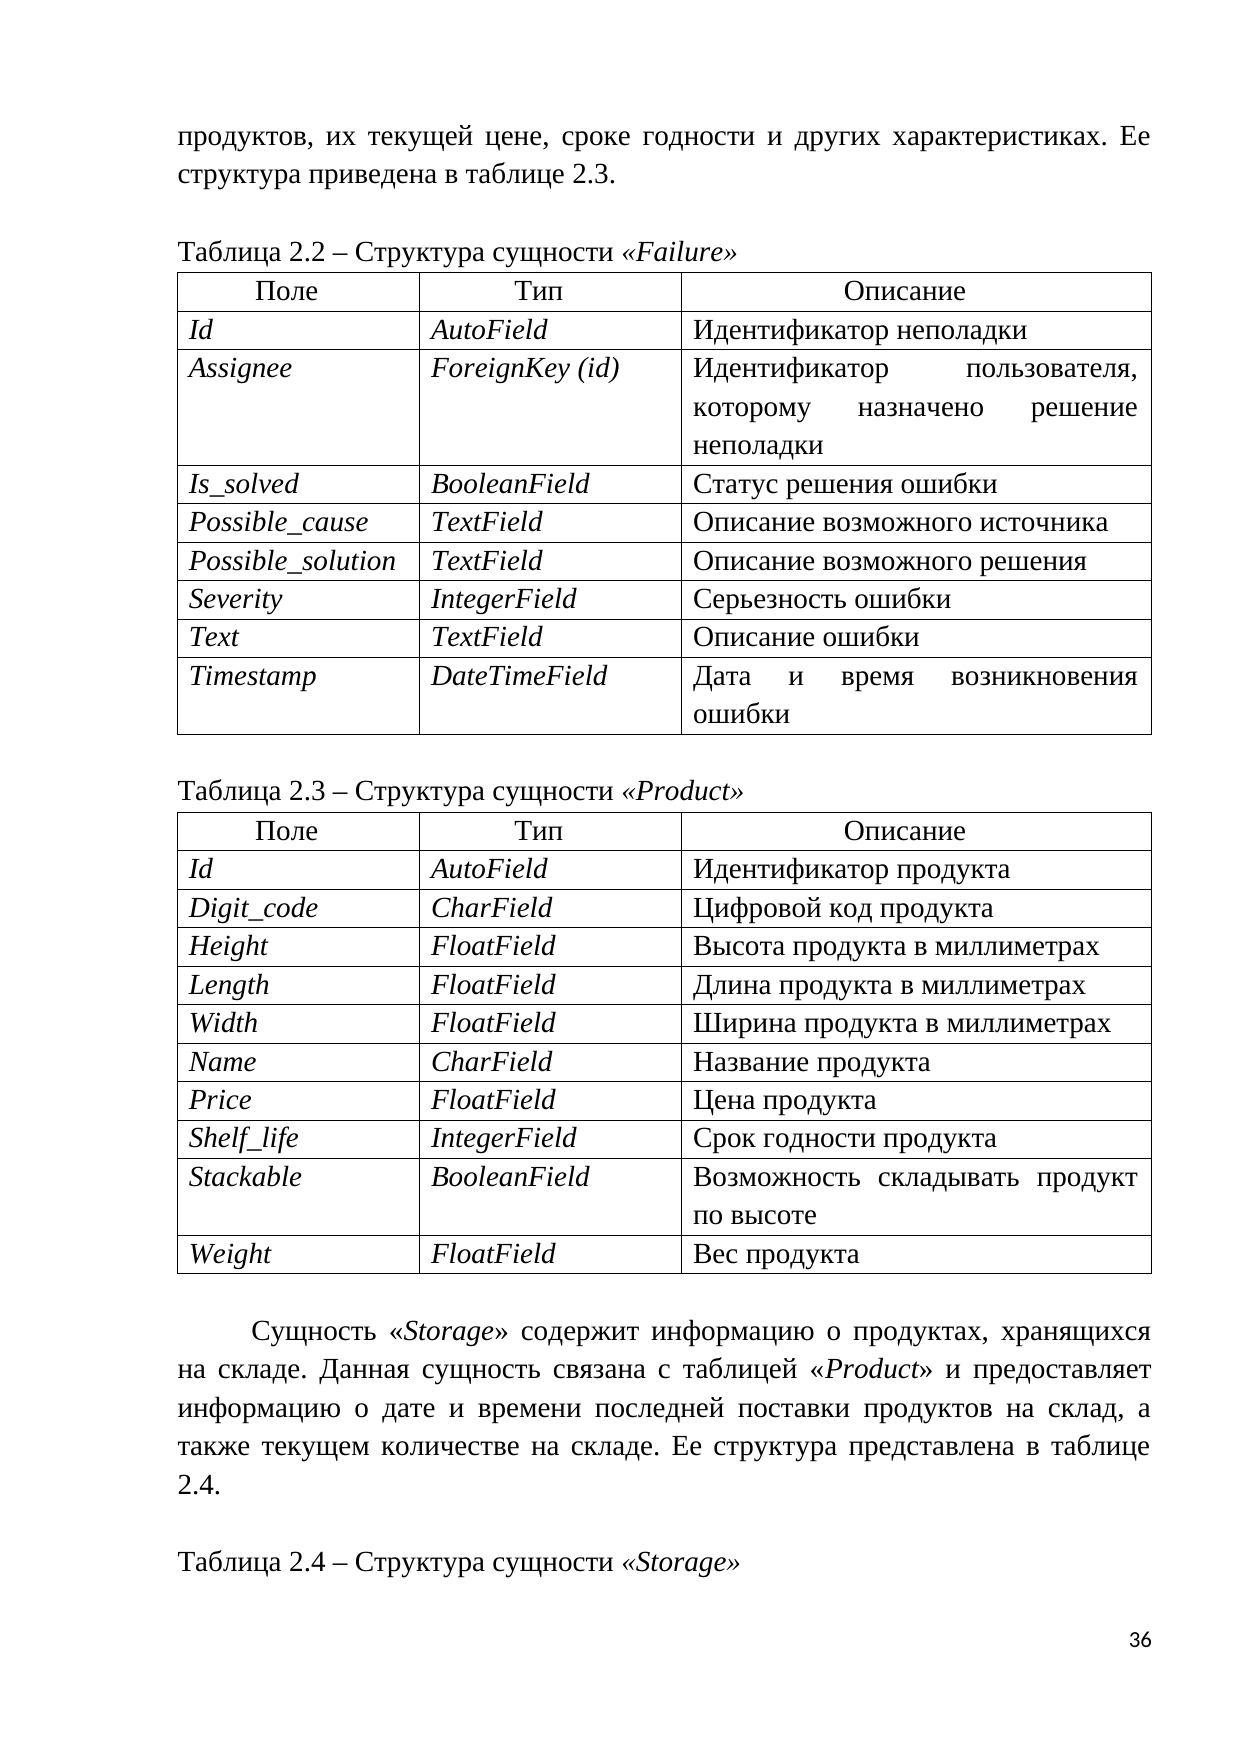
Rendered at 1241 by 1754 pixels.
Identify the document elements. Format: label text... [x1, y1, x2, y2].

table_cell FloatField [420, 928, 681, 966]
table_cell Height [178, 928, 419, 966]
table_cell Серьезность ошибки [682, 581, 1151, 618]
table_cell Assignee [178, 350, 419, 465]
table_cell ForeignKey (id) [420, 350, 681, 465]
table_cell Digit_code [178, 890, 419, 927]
table_cell TextField [420, 543, 681, 580]
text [177, 118, 1152, 190]
table_cell Длина продукта в миллиметрах [682, 967, 1151, 1004]
table_cell IntegerField [420, 581, 681, 618]
table_cell AutoField [420, 312, 681, 349]
table_cell Is_solved [178, 466, 419, 503]
table_cell Id [178, 851, 419, 889]
table_cell CharField [420, 890, 681, 927]
table_cell Цифровой код продукта [682, 890, 1151, 927]
table_cell Possible_cause [178, 504, 419, 542]
table_header Описание [682, 813, 1151, 850]
table_cell Описание ошибки [682, 620, 1151, 657]
table_cell Название продукта [682, 1044, 1151, 1081]
table_cell BooleanField [420, 466, 681, 503]
table_cell Severity [178, 581, 419, 618]
table_cell FloatField [420, 1236, 681, 1273]
table_cell AutoField [420, 851, 681, 889]
text Таблица 2.3 – Структура сущности «Product» [177, 773, 1152, 807]
table_header Поле [178, 273, 419, 311]
table_cell Вес продукта [682, 1236, 1151, 1273]
table_cell IntegerField [420, 1121, 681, 1158]
table_cell Name [178, 1044, 419, 1081]
table_cell Stackable [178, 1159, 419, 1235]
text Сущность «Storage» содержит информацию о продуктах, хранящихся на складе. Данная сущность связана с таблицей «Product» и предоставляет информацию о дате и времени последней поставки продуктов на склад, а также текущем количестве на складе. Ее структура представлена в таблице 2.4. [177, 1313, 1152, 1501]
text Таблица 2.2 – Структура сущности «Failure» [621, 234, 1152, 267]
table_cell DateTimeField [420, 658, 681, 734]
table_cell Возможность складывать продукт по высоте [682, 1159, 1151, 1235]
table_cell Length [178, 967, 419, 1004]
table_header Тип [420, 813, 681, 850]
table_header Тип [420, 273, 681, 311]
table_cell Описание возможного решения [682, 543, 1151, 580]
table_cell Width [178, 1005, 419, 1043]
table_cell FloatField [420, 1082, 681, 1119]
table_cell Идентификатор продукта [682, 851, 1151, 889]
table_cell Ширина продукта в миллиметрах [682, 1005, 1151, 1043]
table_cell Price [178, 1082, 419, 1119]
table_cell TextField [420, 620, 681, 657]
table_cell Weight [178, 1236, 419, 1273]
text Таблица 2.2 – Структура сущности «Failure» [177, 234, 355, 267]
table_cell Timestamp [178, 658, 419, 734]
table_cell Цена продукта [682, 1082, 1151, 1119]
table_cell BooleanField [420, 1159, 681, 1235]
table_cell Text [178, 620, 419, 657]
table_cell TextField [420, 504, 681, 542]
table_cell Статус решения ошибки [682, 466, 1151, 503]
table_cell Possible_solution [178, 543, 419, 580]
table_cell Высота продукта в миллиметрах [682, 928, 1151, 966]
table_header Поле [178, 813, 419, 850]
table_cell Идентификатор неполадки [682, 312, 1151, 349]
table_cell Описание возможного источника [682, 504, 1151, 542]
table_cell Идентификатор пользователя, которому назначено решение неполадки [682, 350, 1151, 465]
table_cell Дата и время возникновения ошибки [682, 658, 1151, 734]
table_header Описание [682, 273, 1151, 311]
table_cell FloatField [420, 1005, 681, 1043]
table_cell Срок годности продукта [682, 1121, 1151, 1158]
text Таблица 2.4 – Структура сущности «Storage» [621, 1544, 1152, 1578]
table_cell Shelf_life [178, 1121, 419, 1158]
table_cell Id [178, 312, 419, 349]
text Таблица 2.4 – Структура сущности «Storage» [177, 1544, 355, 1578]
table_cell CharField [420, 1044, 681, 1081]
table_cell FloatField [420, 967, 681, 1004]
